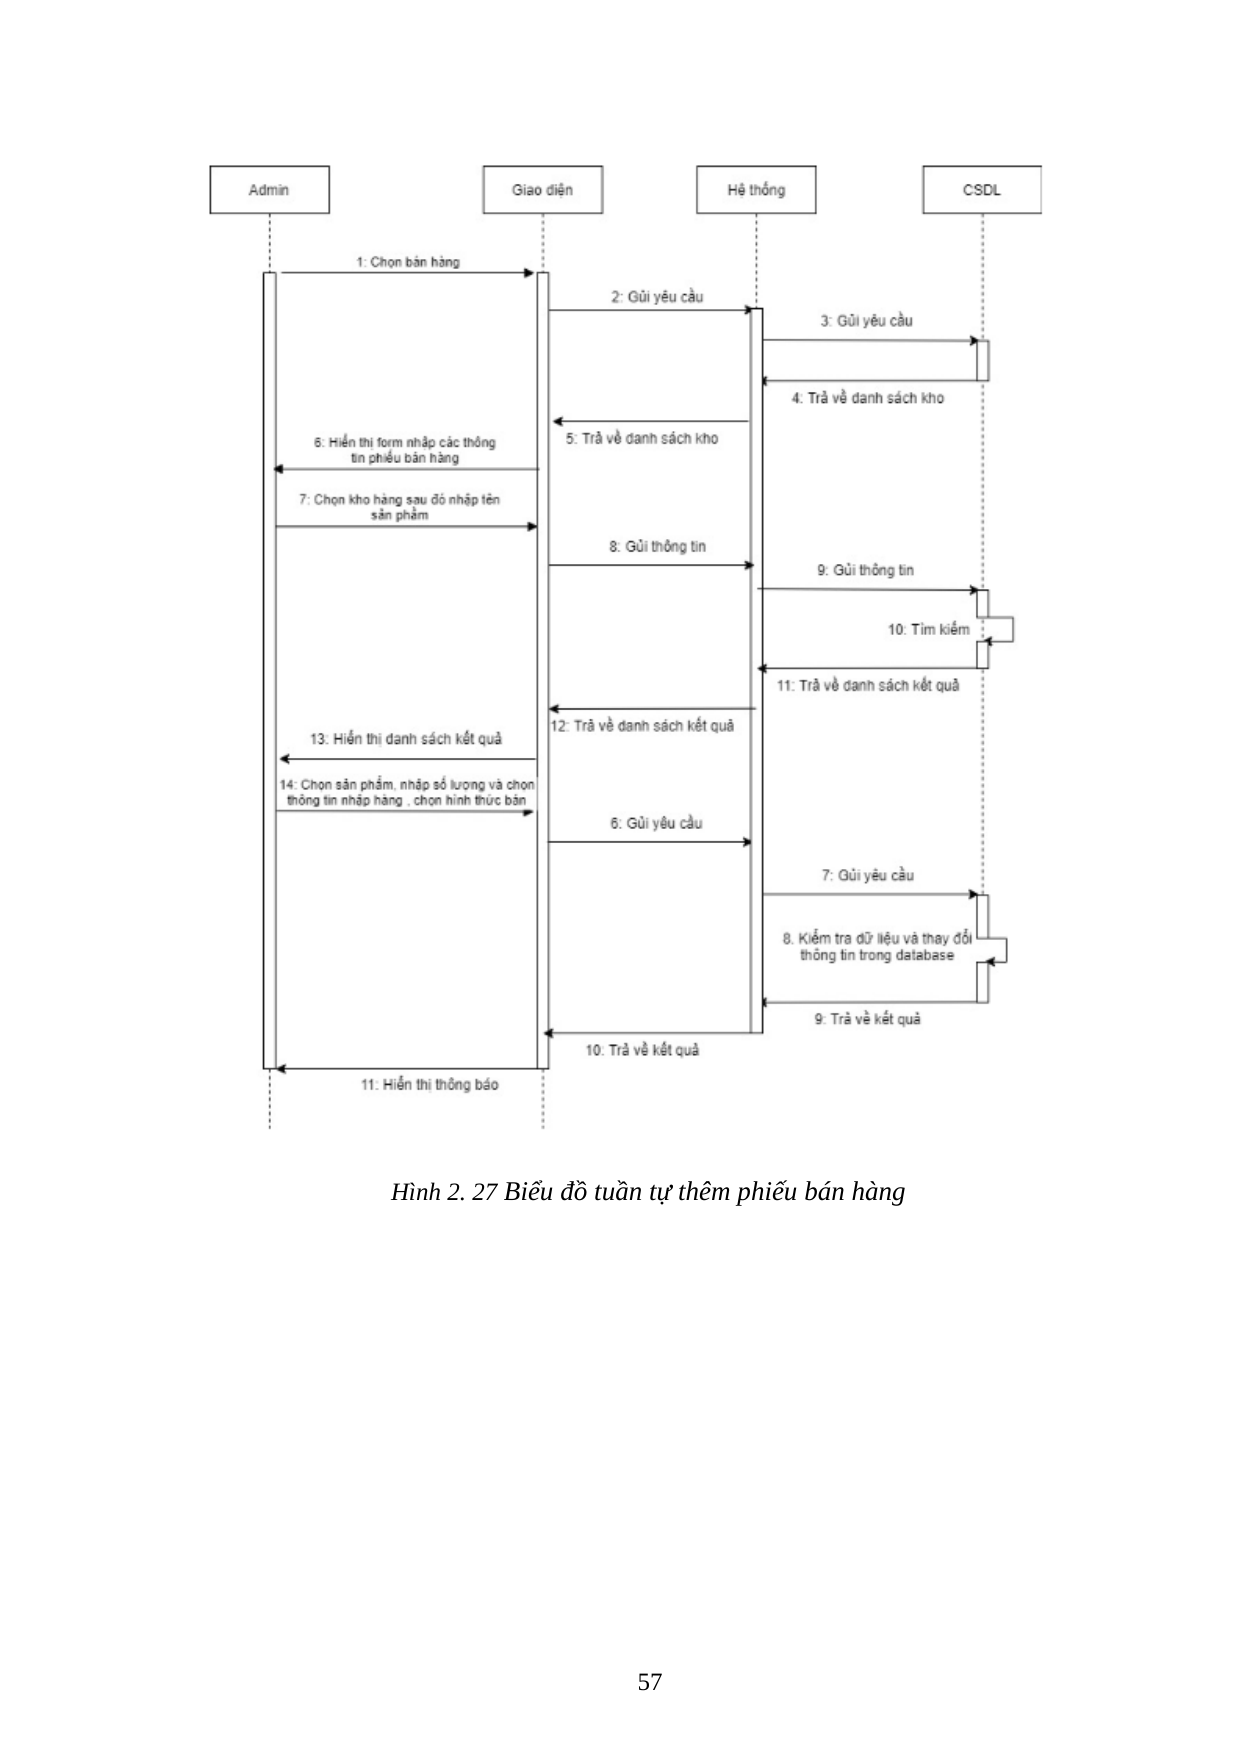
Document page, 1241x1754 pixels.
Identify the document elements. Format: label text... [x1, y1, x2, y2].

picture [177, 147, 1085, 1148]
